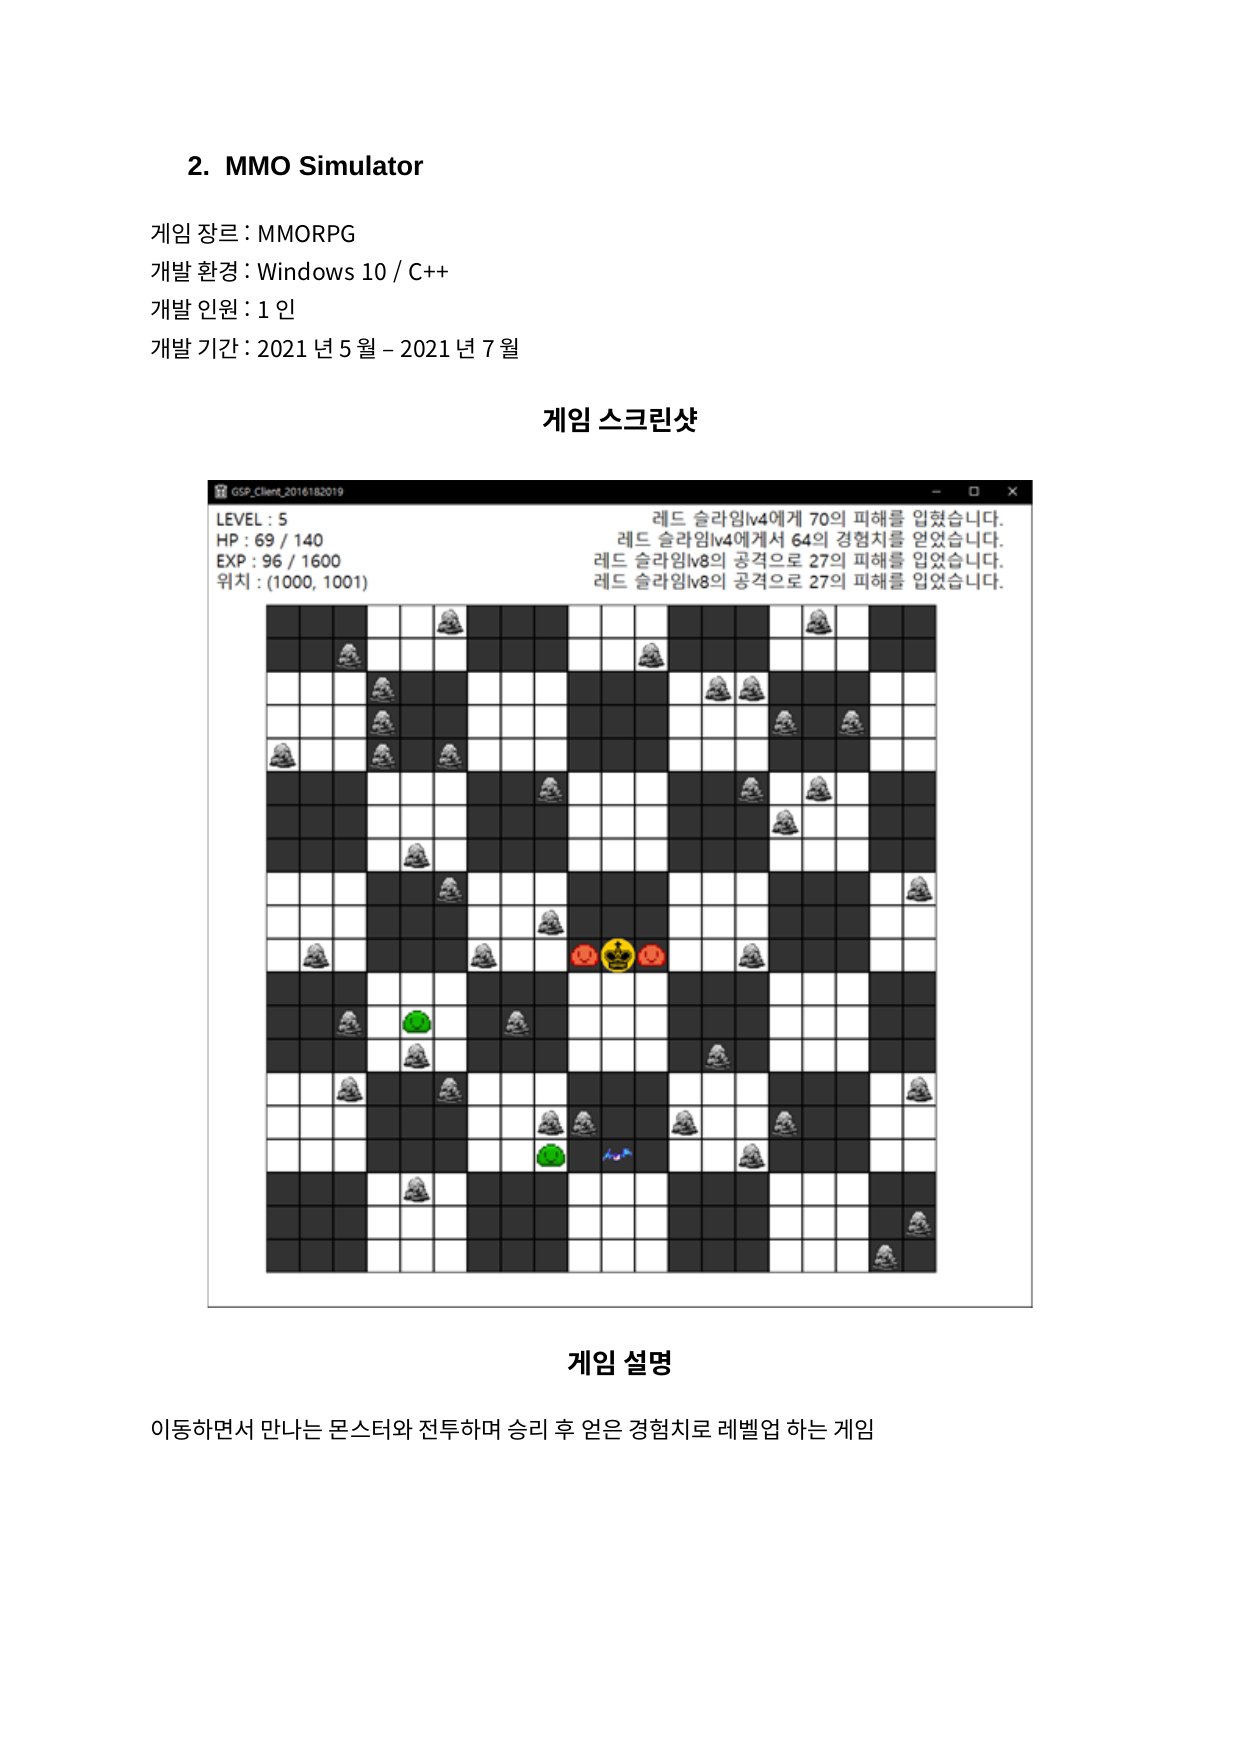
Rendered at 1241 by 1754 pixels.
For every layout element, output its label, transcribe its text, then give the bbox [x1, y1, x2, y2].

text 개발 인원 : 1인 [150, 292, 1090, 326]
text 개발 환경 : Windows 10 / C++ [150, 254, 1090, 287]
list MMO Simulator [187, 150, 1090, 181]
picture [207, 480, 1033, 1308]
text 게임 설명 [150, 1342, 1090, 1381]
text 게임 장르 : MMORPG [150, 216, 1090, 249]
text 게임 스크린샷 [150, 399, 1090, 438]
text 개발 기간 : 2021년 5월 – 2021년 7월 [150, 331, 1090, 364]
text 이동하면서 만나는 몬스터와 전투하며 승리 후 얻은 경험치로 레벨업 하는 게임 [150, 1412, 1090, 1445]
